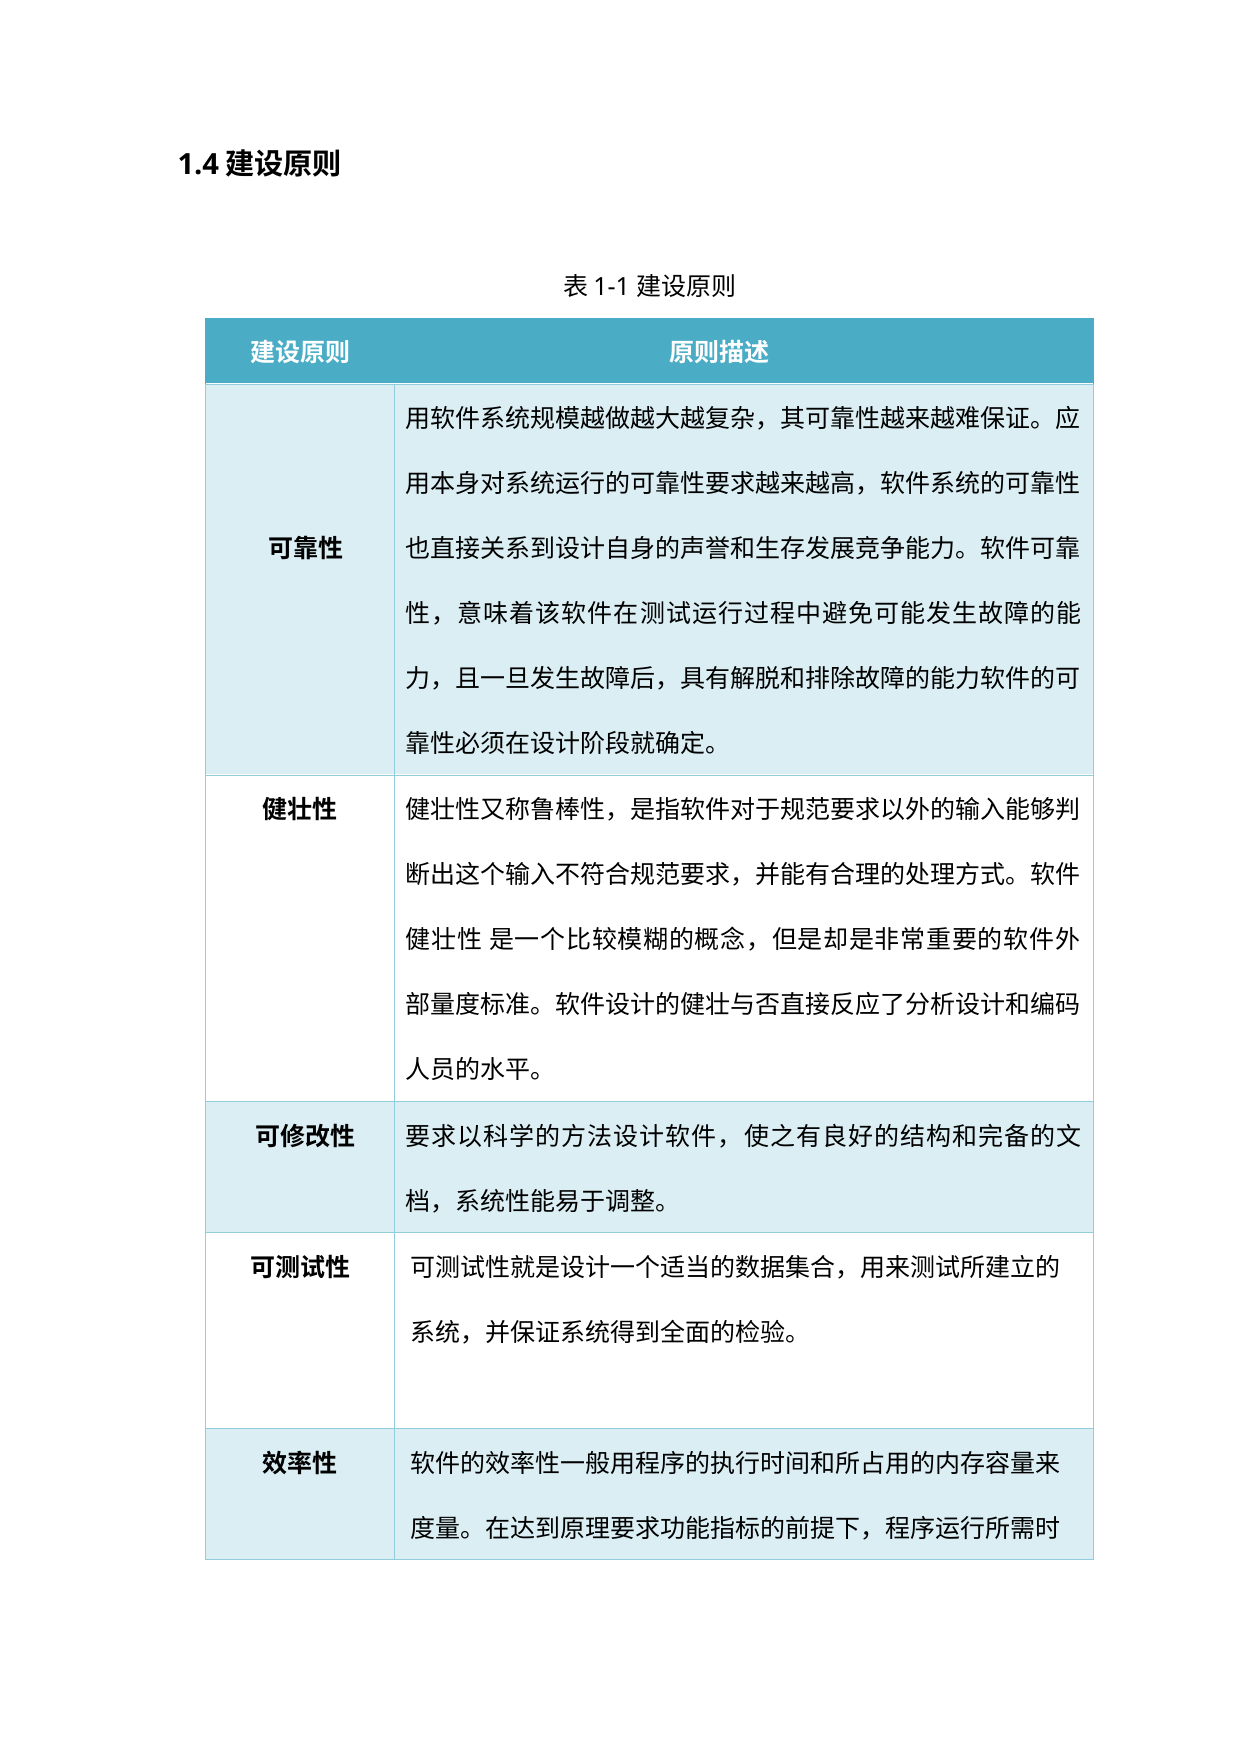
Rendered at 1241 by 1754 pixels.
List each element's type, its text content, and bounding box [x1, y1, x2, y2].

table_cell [395, 1429, 1093, 1559]
table_cell 可修改性 [206, 1102, 394, 1232]
table_cell 要求以科学的方法设计软件，使之有良好的结构和完备的文档，系统性能易于调整。 [395, 1102, 1093, 1232]
table_header 建设原则 [206, 319, 394, 383]
table_cell 可测试性 [206, 1233, 394, 1428]
table_header 原则描述 [394, 319, 1093, 383]
table_cell 可测试性就是设计一个适当的数据集合，用来测试所建立的系统，并保证系统得到全面的检验。 [395, 1233, 1093, 1428]
text 表1-1 建设原则 [177, 252, 1122, 317]
subtitle 1.4建设原则 [177, 129, 1122, 194]
table_cell 效率性 [206, 1429, 394, 1559]
table_cell 健壮性 [206, 776, 394, 1101]
table_cell 用软件系统规模越做越大越复杂，其可靠性越来越难保证。应用本身对系统运行的可靠性要求越来越高，软件系统的可靠性也直接关系到设计自身的声誉和生存发展竞争能力。软件可靠性，意味着该软件在测试运行过程中避免可能发生故障的能力，且一旦发生故障后，具有解脱和排除故障的能力软件的可靠性必须在设计阶段就确定。 [395, 385, 1093, 774]
table_cell 可靠性 [206, 385, 394, 774]
table_cell 健壮性又称鲁棒性，是指软件对于规范要求以外的输入能够判断出这个输入不符合规范要求，并能有合理的处理方式。软件健壮性 是一个比较模糊的概念，但是却是非常重要的软件外部量度标准。软件设计的健壮与否直接反应了分析设计和编码人员的水平。 [395, 776, 1093, 1101]
